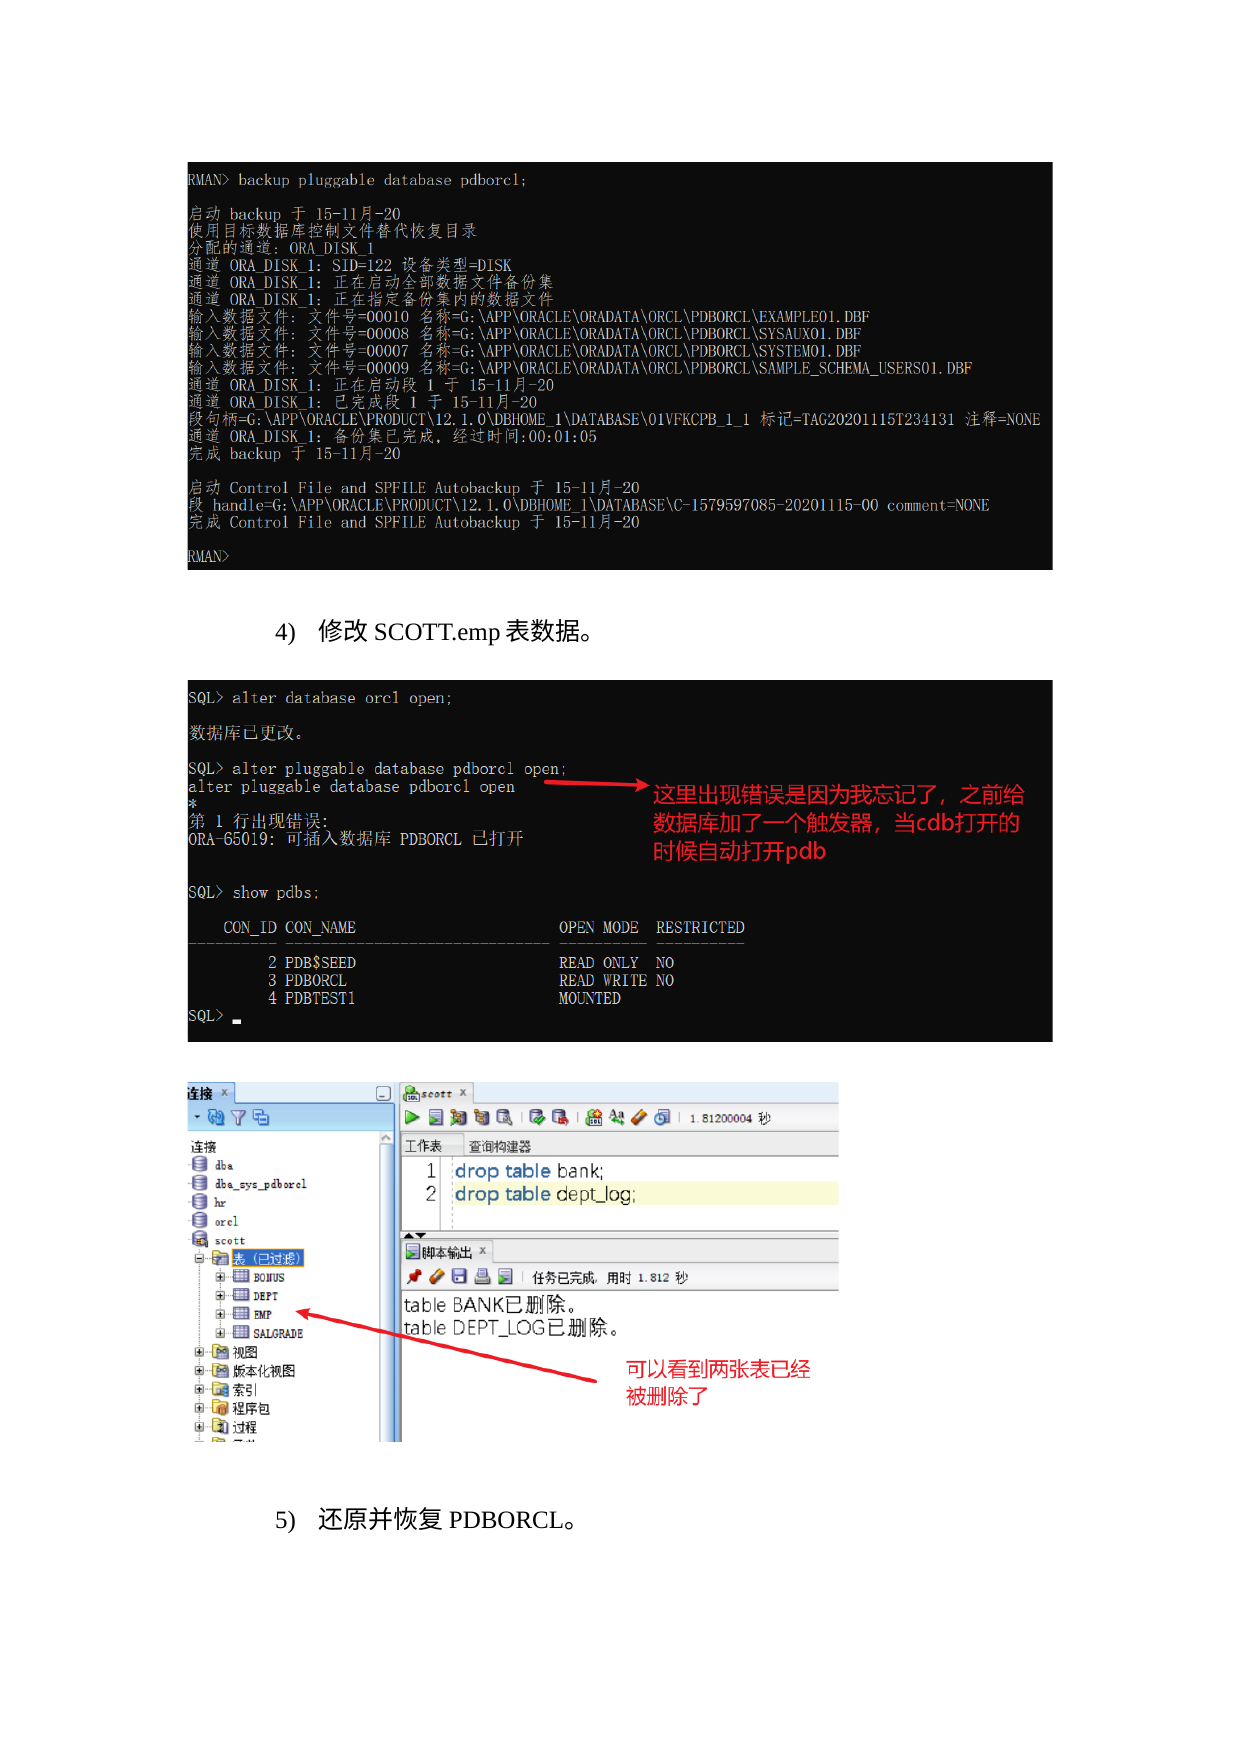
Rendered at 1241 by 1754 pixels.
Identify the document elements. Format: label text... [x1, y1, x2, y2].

picture [187, 1082, 839, 1442]
picture [187, 680, 1053, 1042]
picture [187, 162, 1053, 570]
list 还原并恢复PDBORCL。 [275, 1485, 1053, 1550]
list 修改SCOTT.emp表数据。 [275, 597, 1053, 662]
